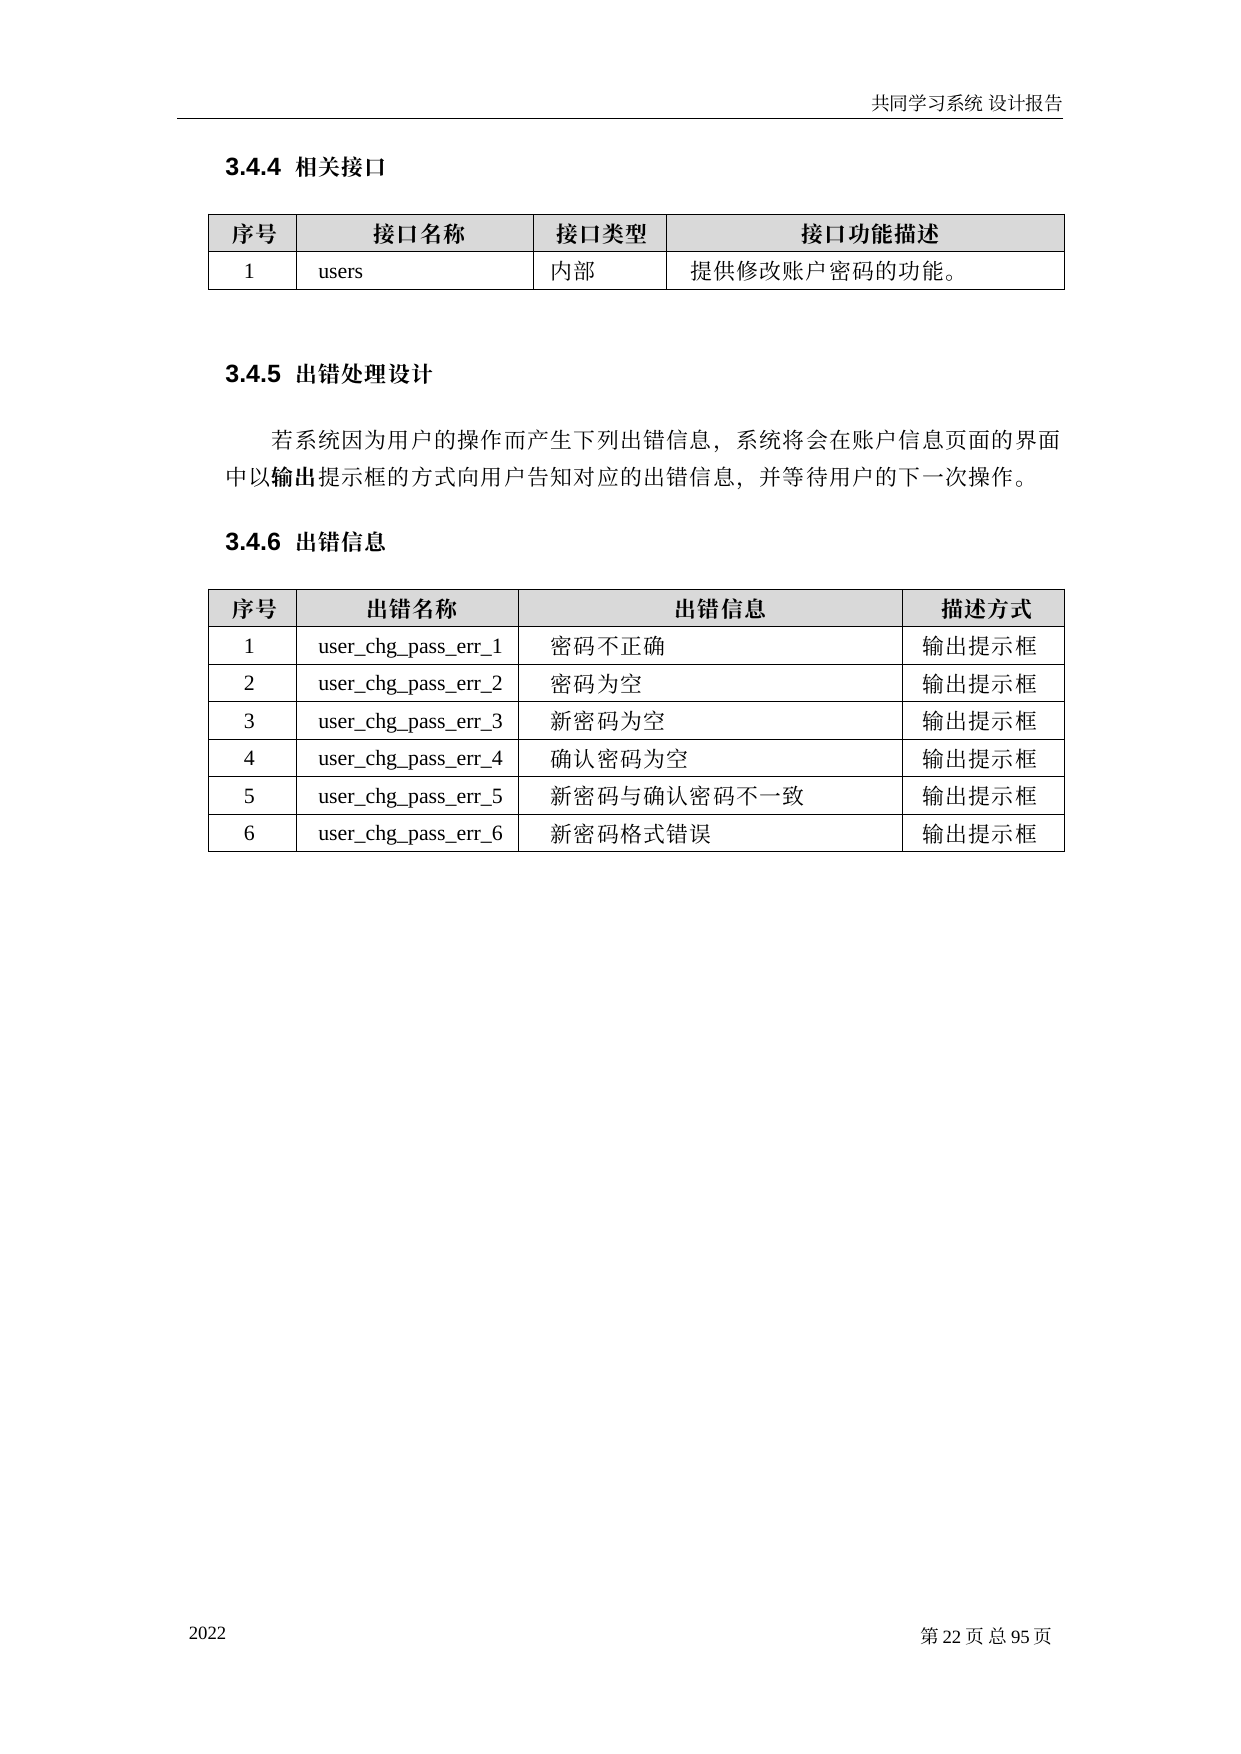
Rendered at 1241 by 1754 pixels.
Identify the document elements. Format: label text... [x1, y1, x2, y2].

table_cell 密码不正确 [519, 627, 902, 663]
table_header 序号 [209, 590, 296, 626]
subtitle 相关接口 [208, 148, 1061, 184]
table_header 序号 [209, 215, 296, 251]
table_header 描述方式 [903, 590, 1064, 626]
table_cell user_chg_pass_err_5 [297, 777, 518, 813]
table_cell 输出提示框 [903, 627, 1064, 663]
table_cell user_chg_pass_err_6 [297, 815, 518, 851]
table_cell 输出提示框 [903, 815, 1064, 851]
table_cell 1 [209, 627, 296, 663]
table_header 接口类型 [534, 215, 666, 251]
table_cell 新密码与确认密码不一致 [519, 777, 902, 813]
table_cell user_chg_pass_err_3 [297, 702, 518, 738]
table_cell user_chg_pass_err_2 [297, 665, 518, 701]
table_cell user_chg_pass_err_4 [297, 740, 518, 776]
table_cell users [297, 252, 533, 288]
table_header 接口功能描述 [667, 215, 1064, 251]
table_cell 4 [209, 740, 296, 776]
table_cell 输出提示框 [903, 740, 1064, 776]
table_cell 新密码格式错误 [519, 815, 902, 851]
table_cell 输出提示框 [903, 702, 1064, 738]
table_header 出错名称 [297, 590, 518, 626]
table_cell 密码为空 [519, 665, 902, 701]
table_cell 输出提示框 [903, 777, 1064, 813]
table_cell 输出提示框 [903, 665, 1064, 701]
table_cell 确认密码为空 [519, 740, 902, 776]
table_cell 提供修改账户密码的功能。 [667, 252, 1064, 288]
subtitle 出错信息 [208, 523, 1061, 559]
table_header 接口名称 [297, 215, 533, 251]
table_cell 5 [209, 777, 296, 813]
table_cell 2 [209, 665, 296, 701]
table_cell 内部 [534, 252, 666, 288]
subtitle 出错处理设计 [208, 355, 1061, 392]
table_cell 6 [209, 815, 296, 851]
table_cell user_chg_pass_err_1 [297, 627, 518, 663]
text 若系统因为用户的操作而产生下列出错信息，系统将会在账户信息页面的界面中以输出提示框的方式向用户告知对应的出错信息，并等待用户的下一次操作。 [222, 421, 1061, 494]
table_cell 新密码为空 [519, 702, 902, 738]
table_cell 3 [209, 702, 296, 738]
table_header 出错信息 [519, 590, 902, 626]
table_cell 1 [209, 252, 296, 288]
